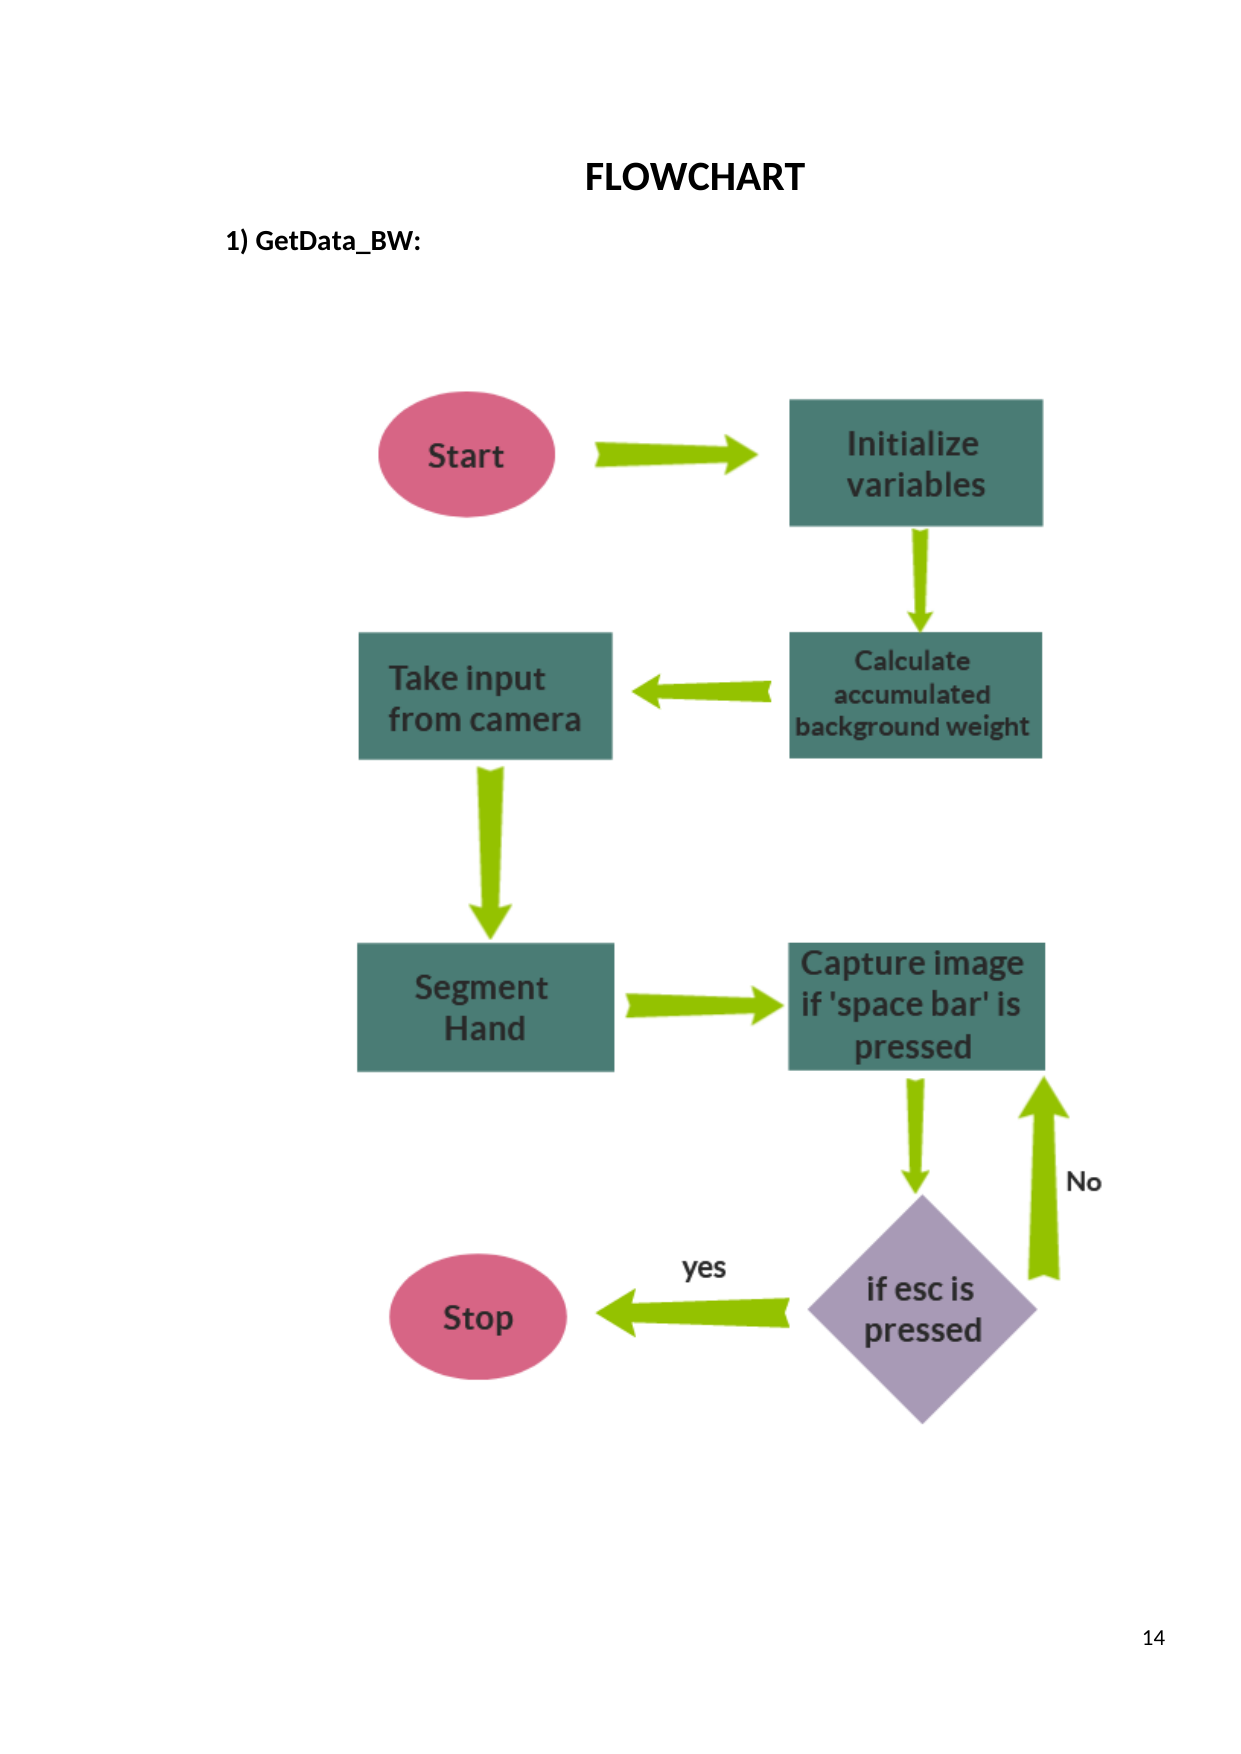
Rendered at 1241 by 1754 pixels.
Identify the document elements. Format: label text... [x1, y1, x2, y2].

picture [225, 276, 1117, 1543]
text 1) GetData_BW: [225, 222, 1165, 257]
text FLOWCHART [225, 150, 1165, 201]
